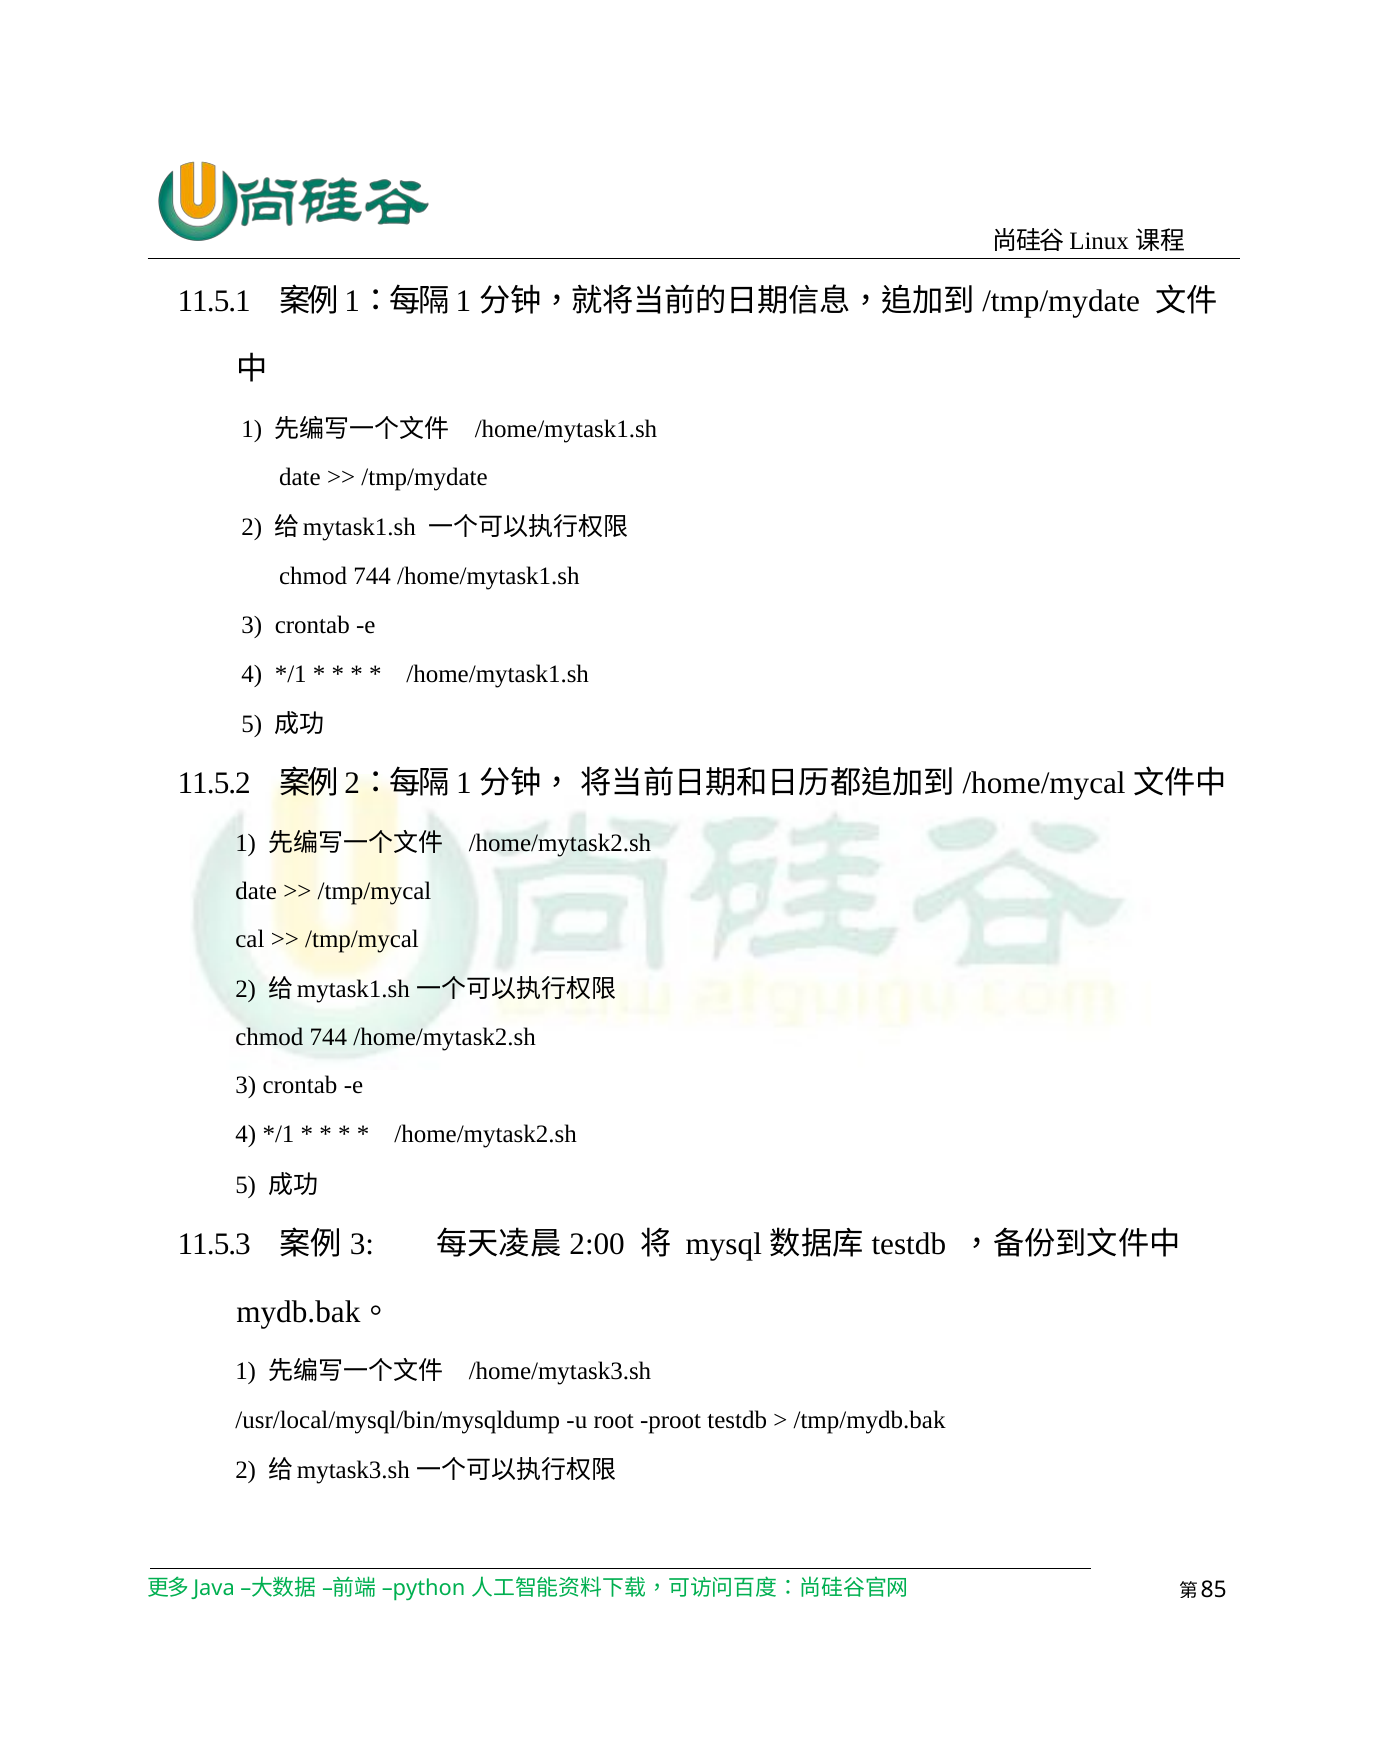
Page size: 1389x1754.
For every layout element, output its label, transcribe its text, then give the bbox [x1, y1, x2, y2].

list 给 mytask1.sh 一个可以执行权限 [241, 509, 1338, 543]
list 成功 [241, 706, 1338, 740]
text mydb.bak。 [236, 1289, 1338, 1331]
picture [147, 153, 436, 249]
text chmod 744 /home/mytask2.sh [235, 1022, 1338, 1051]
list */1 * * * * /home/mytask2.sh [235, 1119, 1338, 1148]
list 先编写一个文件 /home/mytask1.sh [241, 415, 1338, 443]
text chmod 744 /home/mytask1.sh [279, 561, 1338, 590]
picture [189, 803, 1152, 1070]
list crontab -e [241, 610, 1338, 639]
subtitle 案例 2：每隔 1 分钟， 将当前日期和日历都追加到 /home/mycal 文件中 [177, 761, 1232, 803]
list crontab -e [235, 1071, 1338, 1099]
list 成功 [235, 1167, 1338, 1201]
subtitle 案例 3: 每天凌晨 2:00 将mysql 数据库 testdb ，备份到文件中 [177, 1221, 1338, 1264]
list 先编写一个文件 /home/mytask3.sh [235, 1352, 1338, 1386]
text date >> /tmp/mydate [279, 462, 1338, 490]
list 案例 1：每隔 1 分钟，就将当前的日期信息，追加到 /tmp/mydate 文件中 [177, 278, 1241, 389]
list 先编写一个文件 /home/mytask2.sh [235, 829, 1338, 857]
text /usr/local/mysql/bin/mysqldump -u root -proot testdb > /tmp/mydb.bak [235, 1405, 1338, 1434]
list */1 * * * * /home/mytask1.sh [241, 659, 1338, 687]
text date >> /tmp/mycal cal >> /tmp/mycal [235, 876, 433, 953]
list 给 mytask3.sh 一个可以执行权限 [235, 1452, 1338, 1486]
list 给 mytask1.sh 一个可以执行权限 [235, 973, 1338, 1003]
